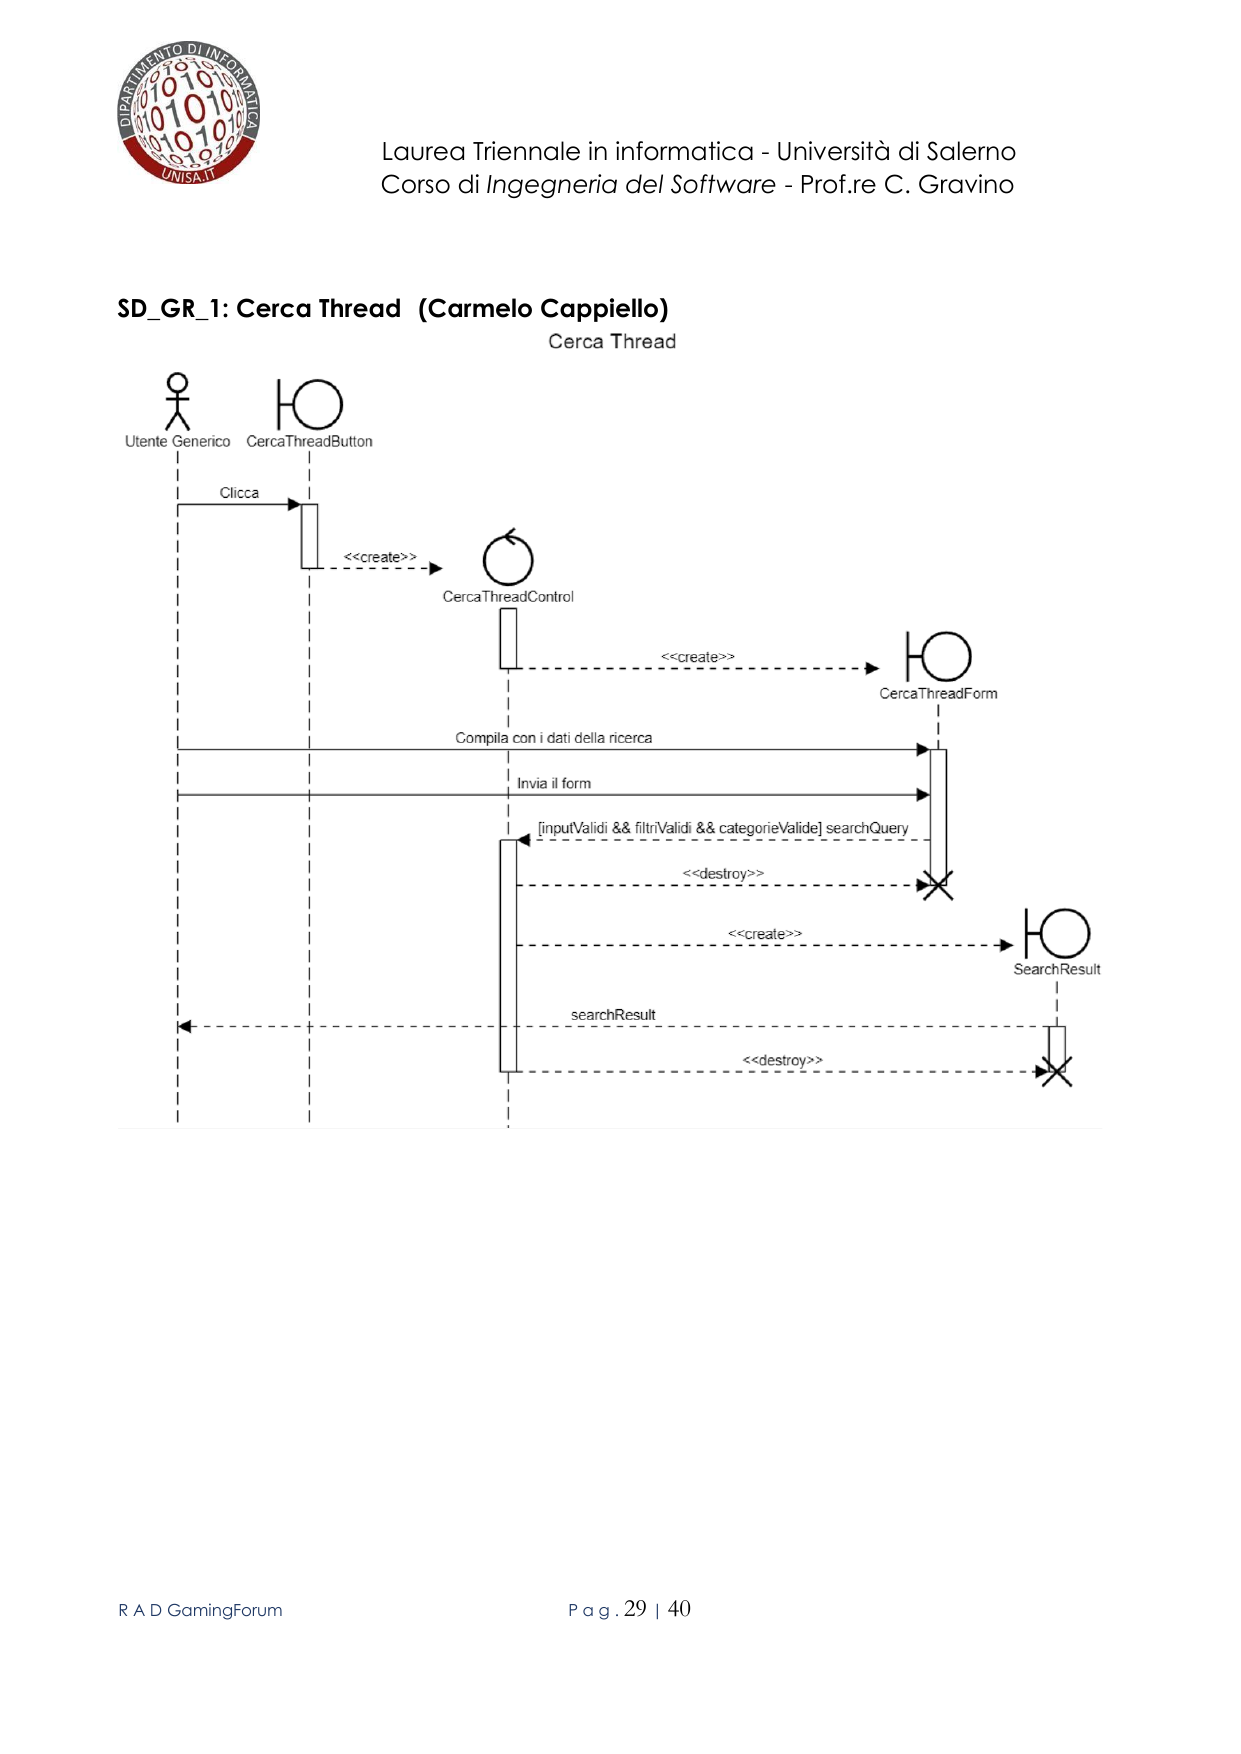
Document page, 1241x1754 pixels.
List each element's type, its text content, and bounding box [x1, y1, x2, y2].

picture [118, 326, 1103, 1129]
picture [117, 41, 260, 184]
